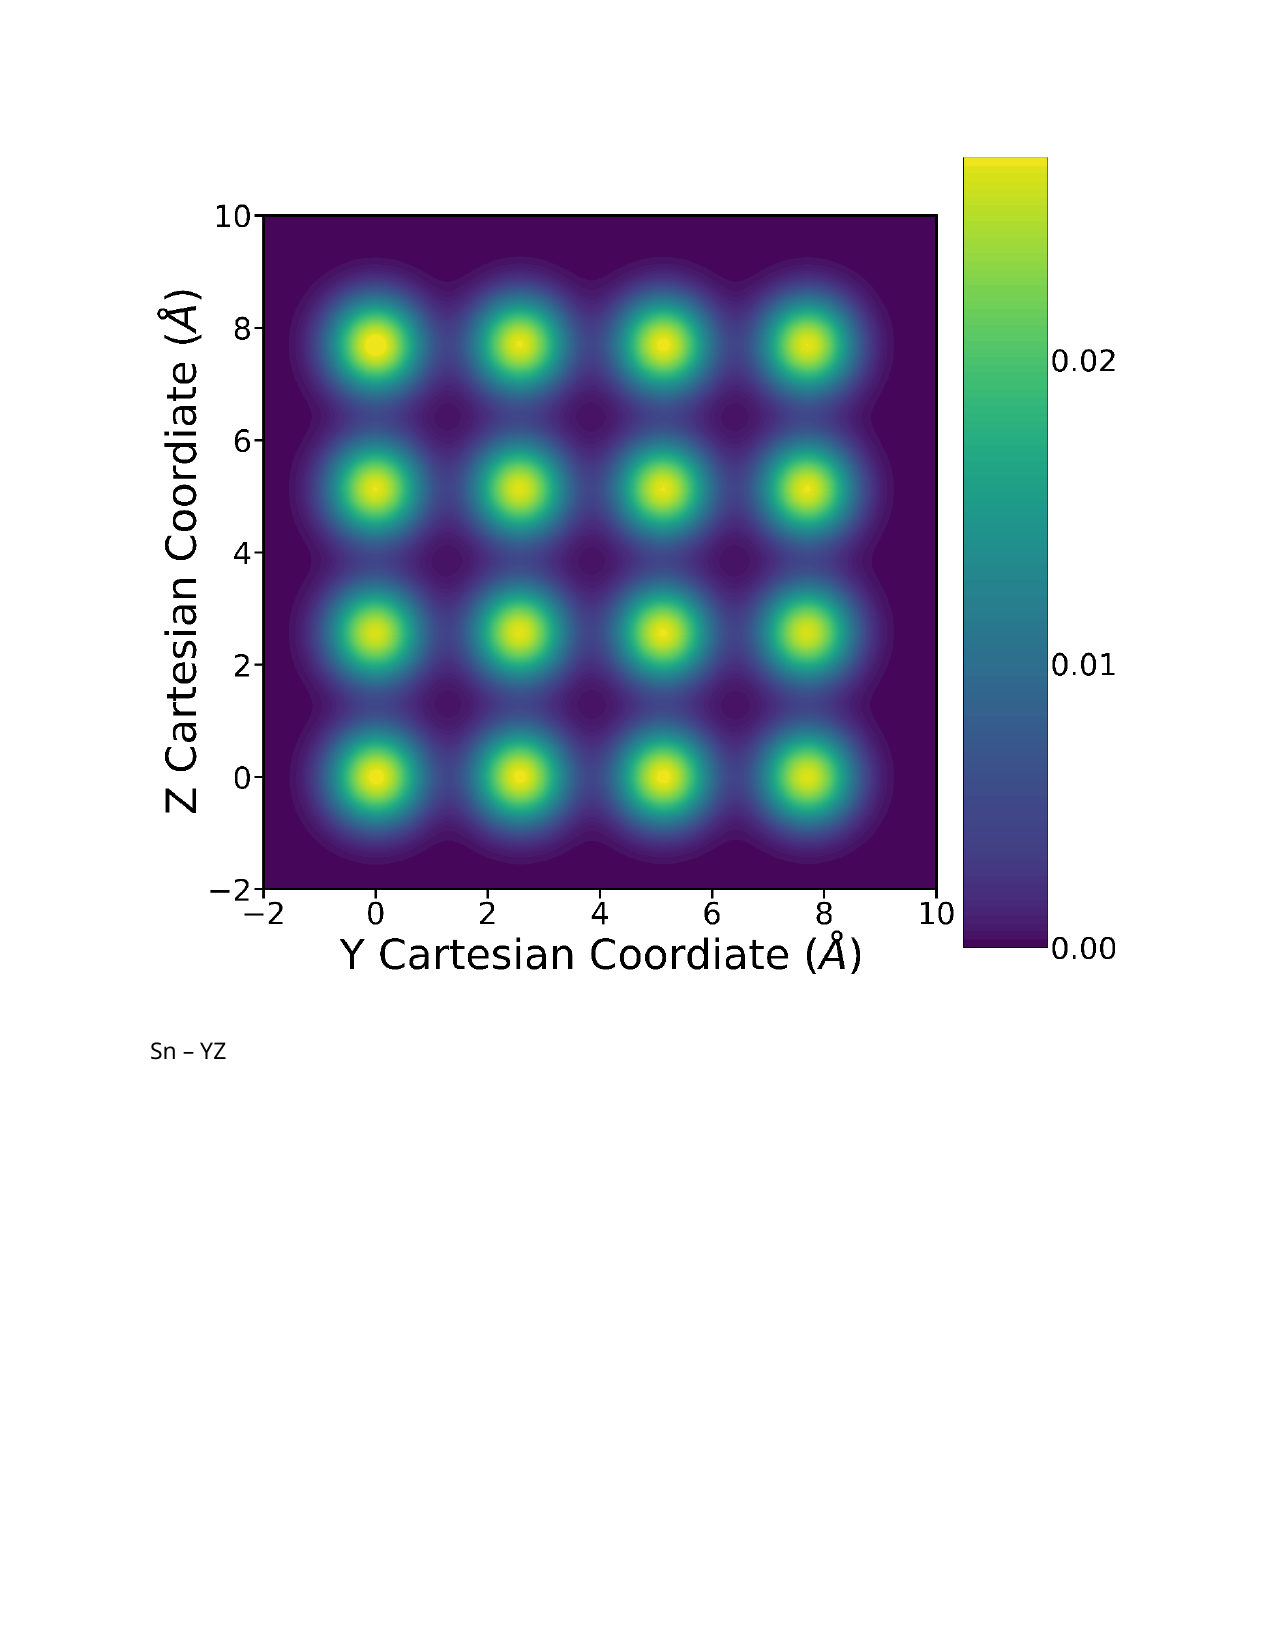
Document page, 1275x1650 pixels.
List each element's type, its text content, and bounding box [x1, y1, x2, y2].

picture [150, 150, 1125, 1017]
text Sn – YZ [150, 1035, 1125, 1066]
